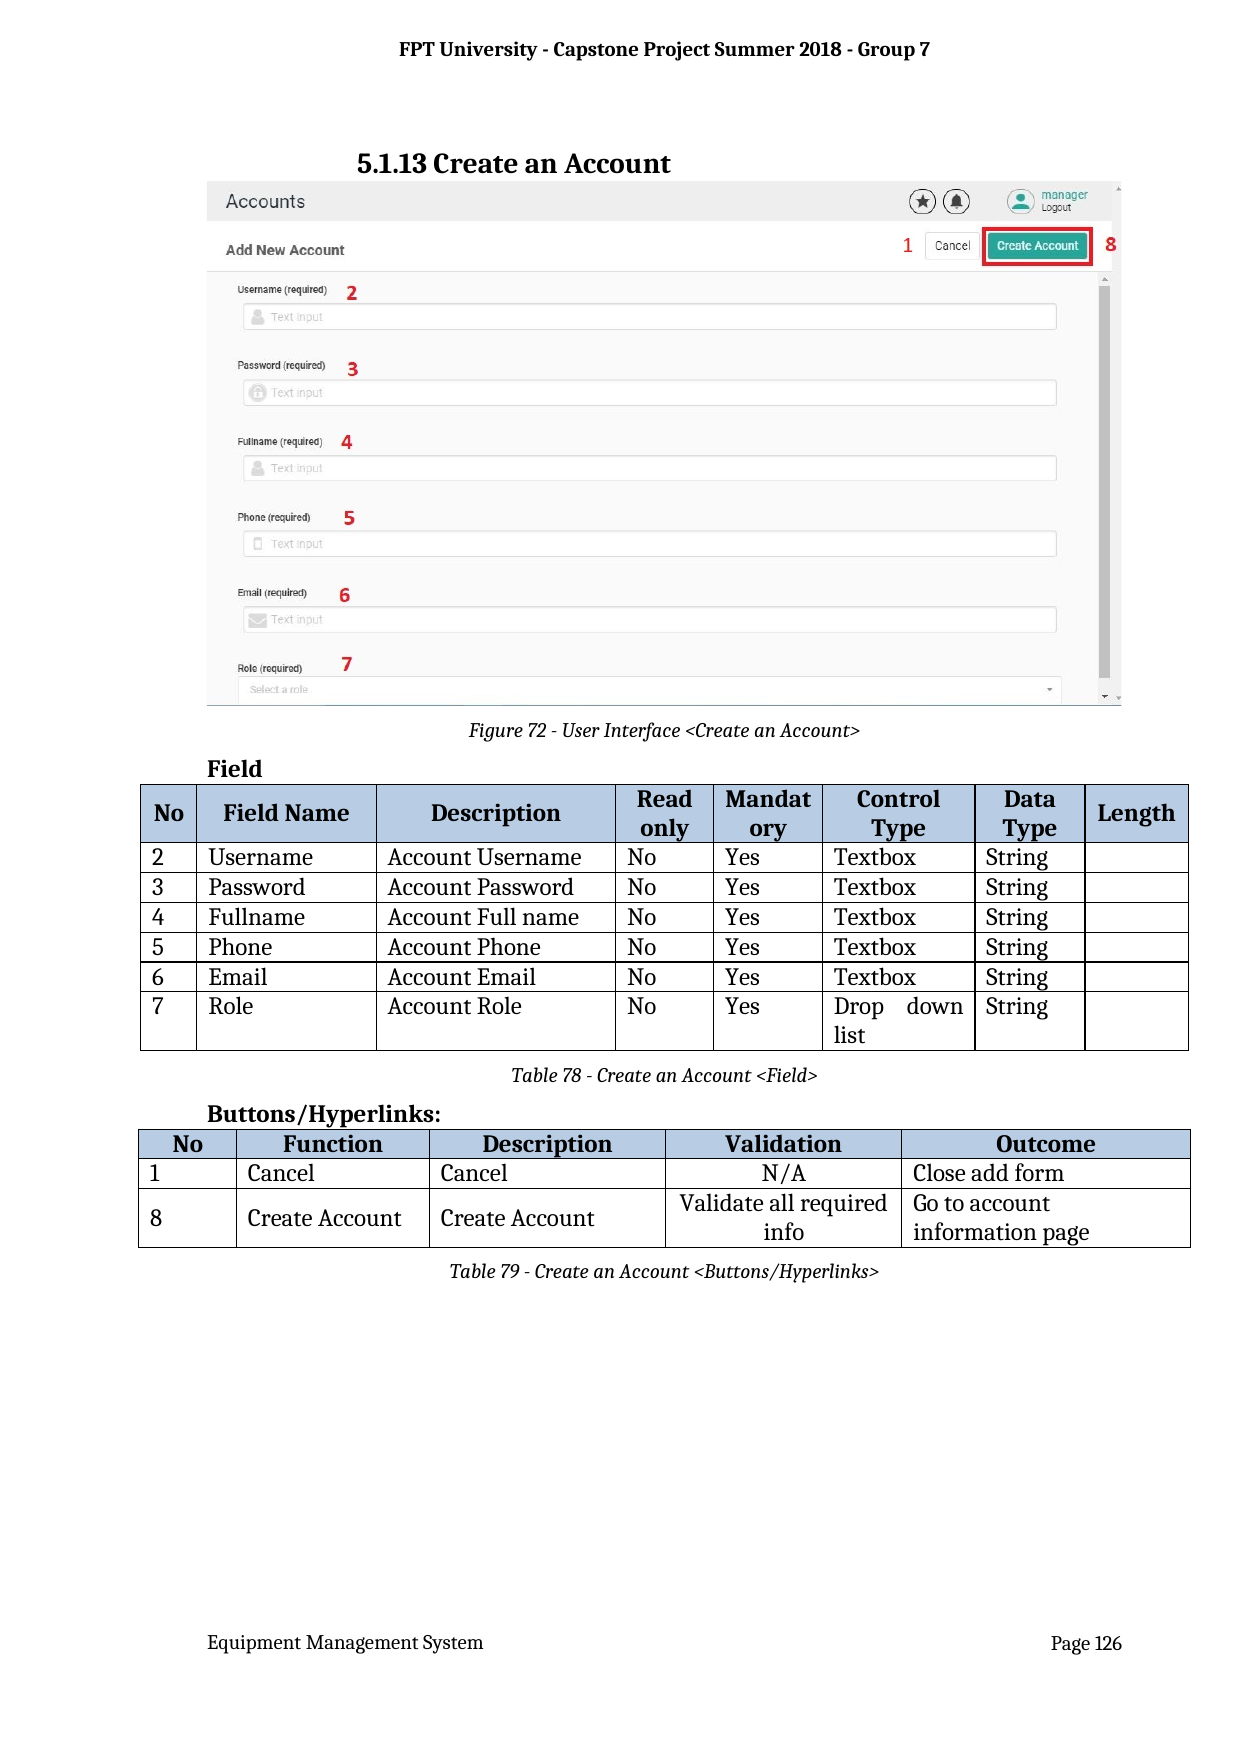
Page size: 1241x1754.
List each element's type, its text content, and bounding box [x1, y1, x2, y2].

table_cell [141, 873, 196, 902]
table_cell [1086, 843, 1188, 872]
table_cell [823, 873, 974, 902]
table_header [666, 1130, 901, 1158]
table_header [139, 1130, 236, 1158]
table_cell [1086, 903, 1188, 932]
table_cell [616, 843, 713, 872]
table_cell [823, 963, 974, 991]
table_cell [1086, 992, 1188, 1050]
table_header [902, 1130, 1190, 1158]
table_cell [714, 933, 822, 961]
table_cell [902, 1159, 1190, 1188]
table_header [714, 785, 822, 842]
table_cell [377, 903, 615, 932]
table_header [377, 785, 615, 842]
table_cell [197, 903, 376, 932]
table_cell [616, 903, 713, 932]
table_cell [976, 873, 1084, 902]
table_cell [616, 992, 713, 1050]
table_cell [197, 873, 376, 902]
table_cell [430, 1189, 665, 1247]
text Figure 72 - User Interface <Create an Account> [207, 718, 1122, 742]
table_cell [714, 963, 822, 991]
subtitle 5.1.13 Create an Account [357, 148, 1122, 181]
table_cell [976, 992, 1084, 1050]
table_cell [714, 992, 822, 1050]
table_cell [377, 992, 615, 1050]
text Table 79 - Create an Account <Buttons/Hyperlinks> [207, 1260, 1122, 1284]
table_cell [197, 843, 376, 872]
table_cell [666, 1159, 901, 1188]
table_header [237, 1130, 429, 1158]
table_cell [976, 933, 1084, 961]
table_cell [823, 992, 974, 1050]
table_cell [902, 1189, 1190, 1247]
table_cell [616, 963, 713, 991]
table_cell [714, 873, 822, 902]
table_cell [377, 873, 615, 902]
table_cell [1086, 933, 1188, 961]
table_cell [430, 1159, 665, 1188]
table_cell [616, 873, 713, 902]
text Table 78 - Create an Account <Field> [207, 1063, 1122, 1087]
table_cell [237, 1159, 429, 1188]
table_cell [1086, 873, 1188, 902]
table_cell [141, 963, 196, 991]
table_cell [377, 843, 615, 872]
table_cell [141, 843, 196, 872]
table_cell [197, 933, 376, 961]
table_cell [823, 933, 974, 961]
picture [206, 181, 1122, 706]
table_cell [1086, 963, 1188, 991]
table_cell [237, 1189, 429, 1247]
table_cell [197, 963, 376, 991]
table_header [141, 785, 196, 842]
text Field [207, 755, 1122, 784]
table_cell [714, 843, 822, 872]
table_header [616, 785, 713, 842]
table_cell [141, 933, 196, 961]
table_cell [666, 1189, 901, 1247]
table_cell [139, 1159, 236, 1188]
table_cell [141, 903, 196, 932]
text Buttons/Hyperlinks: [207, 1100, 1122, 1128]
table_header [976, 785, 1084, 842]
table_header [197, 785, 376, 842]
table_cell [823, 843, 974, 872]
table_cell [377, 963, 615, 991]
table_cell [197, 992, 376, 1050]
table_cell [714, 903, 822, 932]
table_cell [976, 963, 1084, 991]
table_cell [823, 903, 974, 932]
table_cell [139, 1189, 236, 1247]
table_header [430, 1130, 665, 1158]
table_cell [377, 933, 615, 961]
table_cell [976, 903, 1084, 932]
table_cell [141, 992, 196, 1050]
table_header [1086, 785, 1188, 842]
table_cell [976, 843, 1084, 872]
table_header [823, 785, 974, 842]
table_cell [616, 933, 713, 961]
